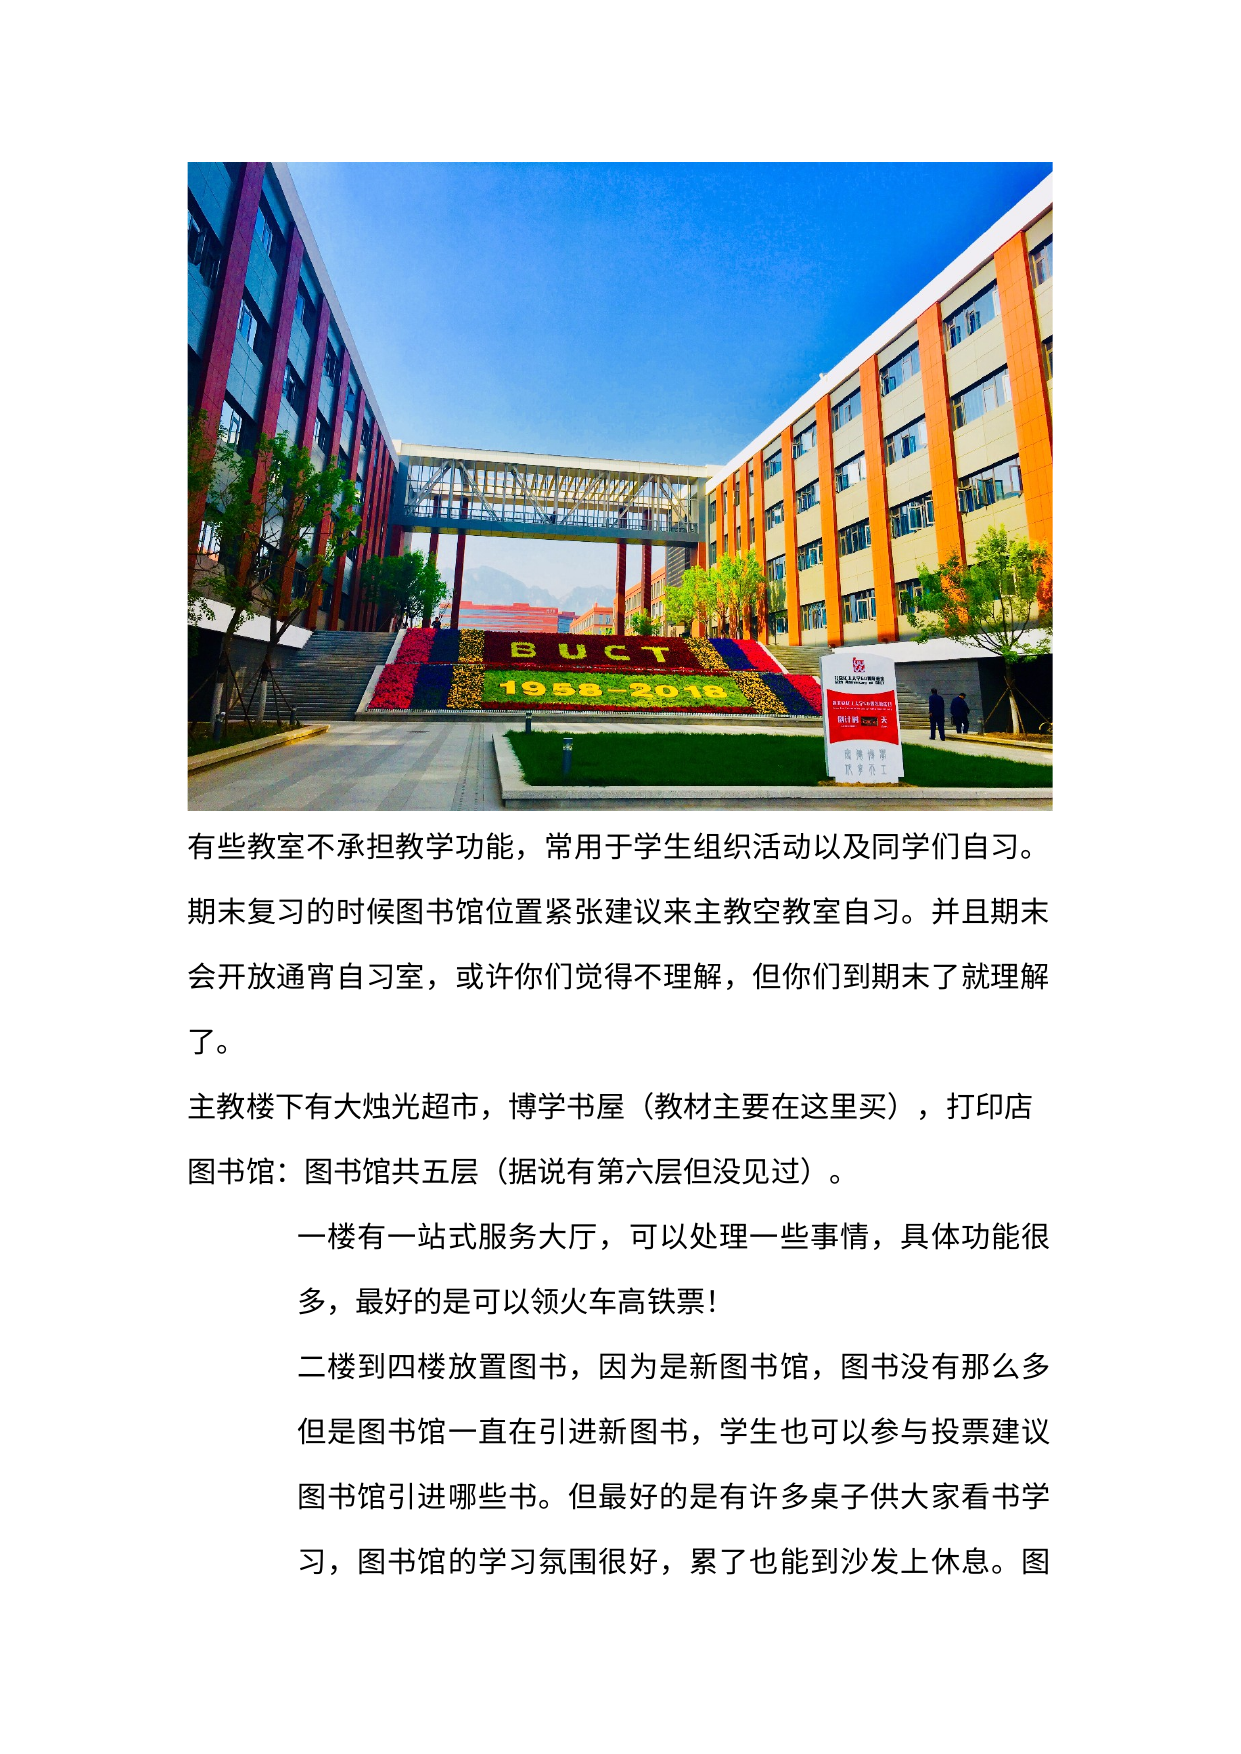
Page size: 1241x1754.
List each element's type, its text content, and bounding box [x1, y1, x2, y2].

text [297, 1332, 1053, 1592]
text 有些教室不承担教学功能，常用于学生组织活动以及同学们自习。期末复习的时候图书馆位置紧张建议来主教空教室自习。并且期末会开放通宵自习室，或许你们觉得不理解，但你们到期末了就理解了。 [187, 812, 1053, 1072]
text 一楼有一站式服务大厅，可以处理一些事情，具体功能很多，最好的是可以领火车高铁票！ [297, 1202, 1053, 1332]
picture [187, 162, 1053, 811]
text 图书馆：图书馆共五层（据说有第六层但没见过）。 [187, 1137, 1053, 1202]
text 主教楼下有大烛光超市，博学书屋（教材主要在这里买），打印店 [187, 1072, 1053, 1137]
